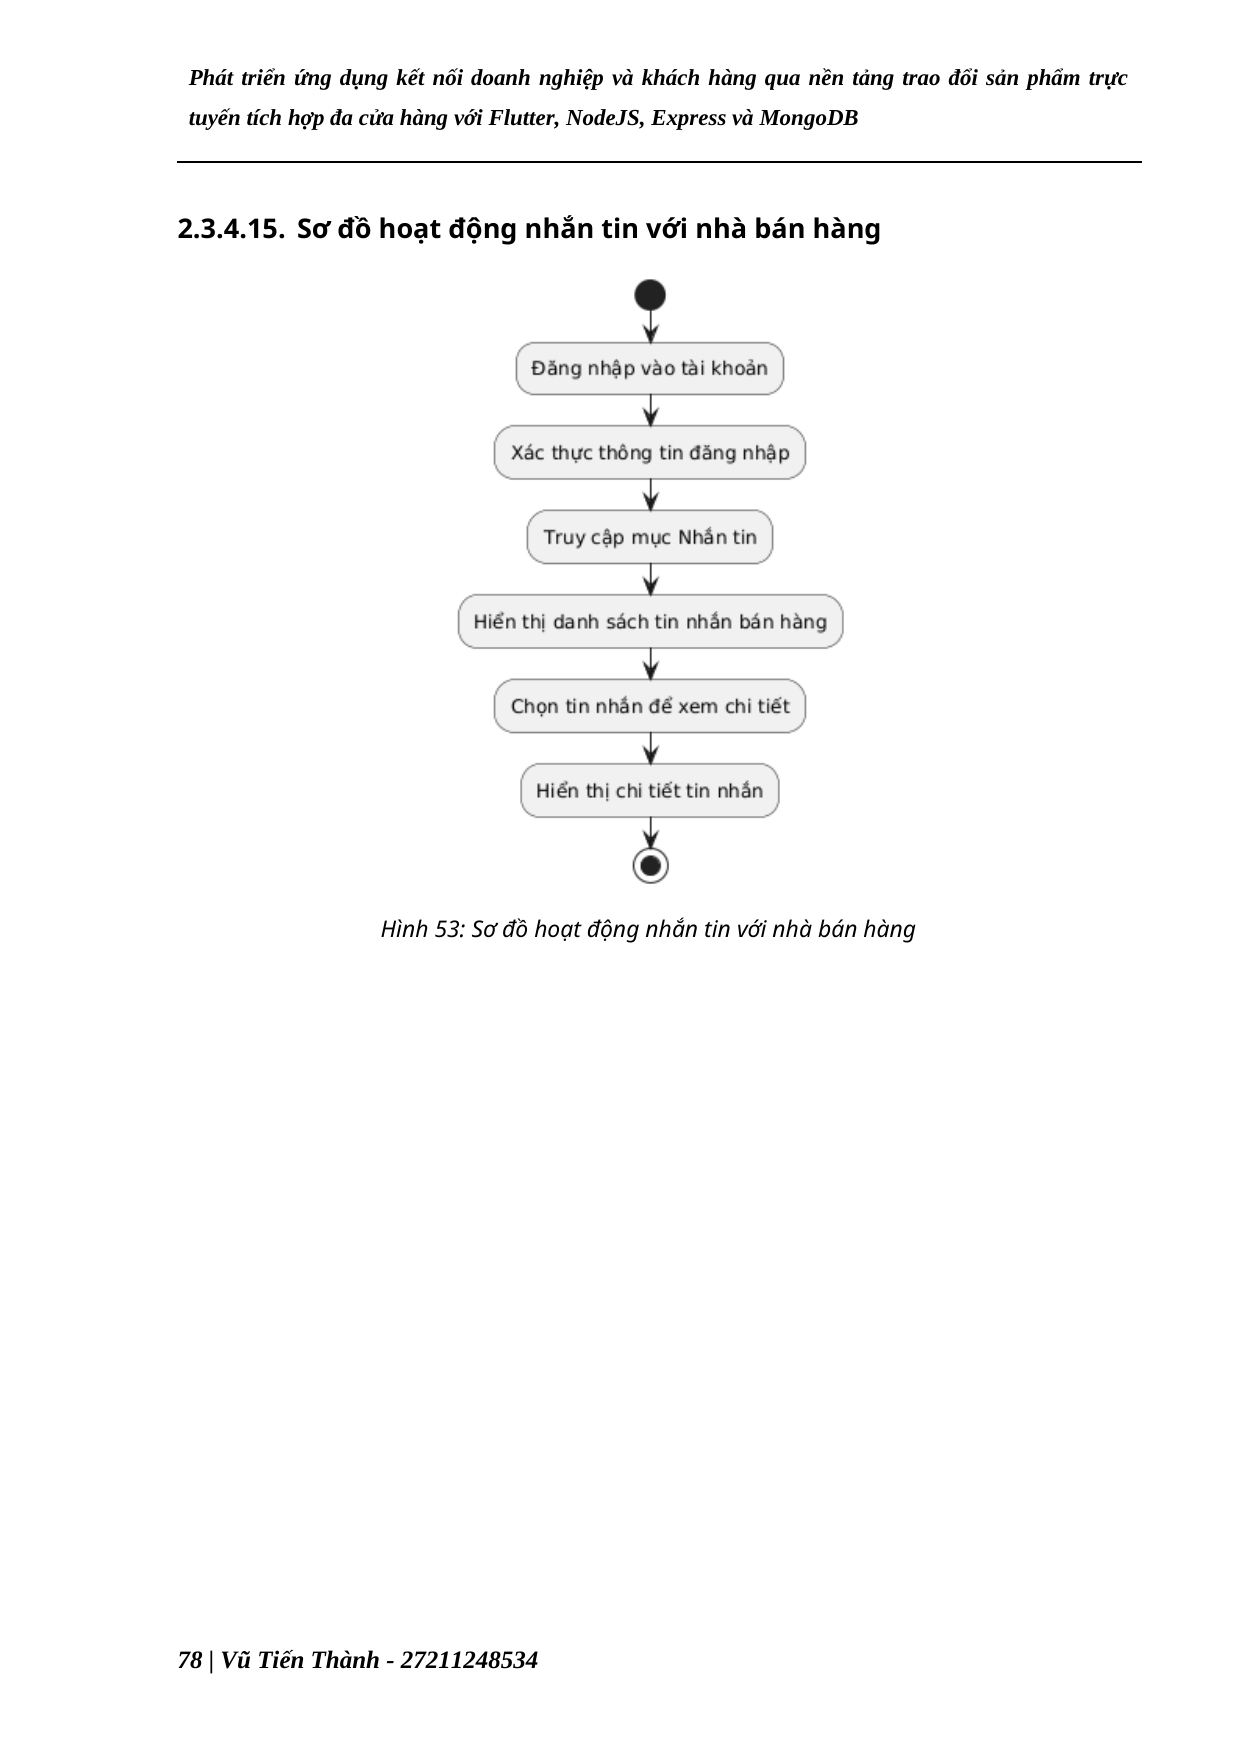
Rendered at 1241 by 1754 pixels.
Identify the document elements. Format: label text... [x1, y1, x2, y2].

subtitle Hình 53: Sơ đồ hoạt động nhắn tin với nhà bán hàng [177, 913, 1122, 944]
subtitle Sơ đồ hoạt động nhắn tin với nhà bán hàng [177, 209, 1122, 246]
picture [441, 264, 858, 898]
